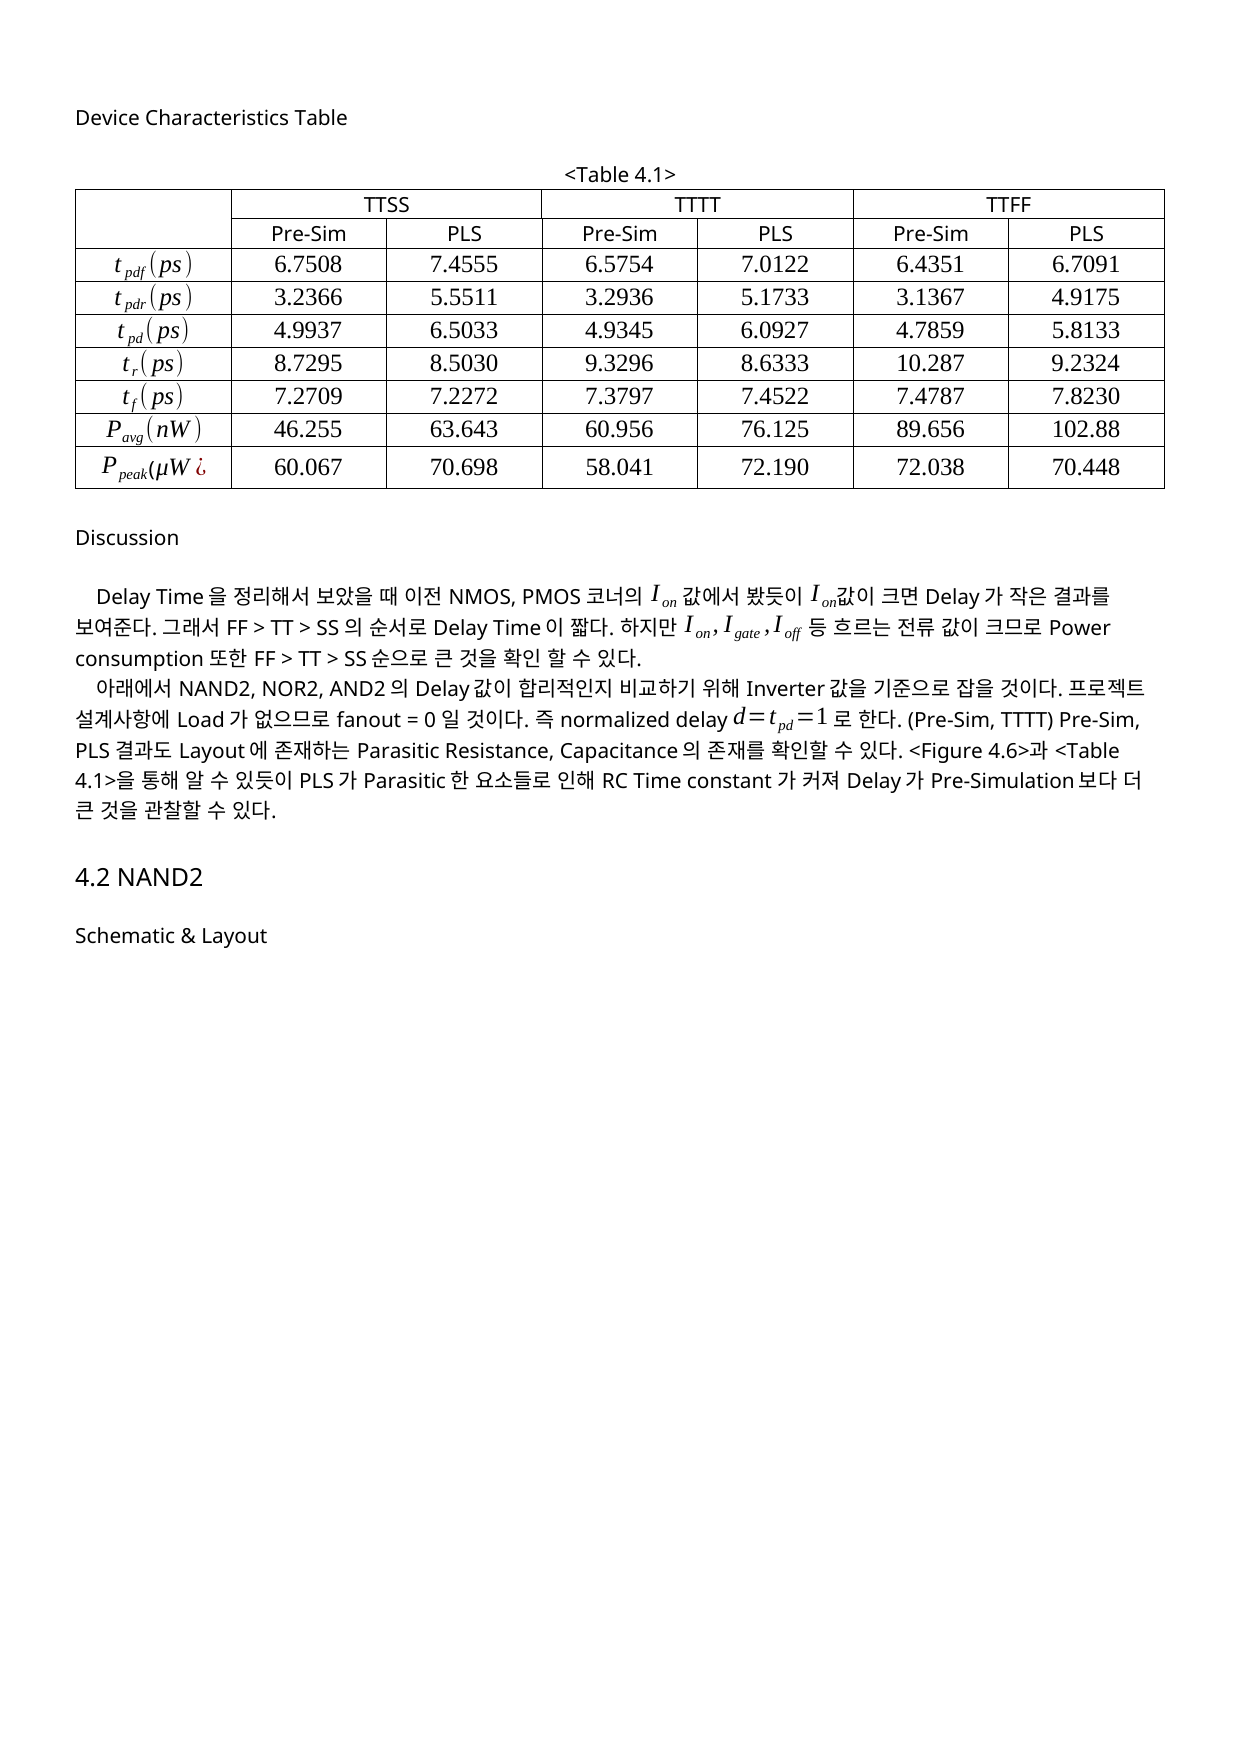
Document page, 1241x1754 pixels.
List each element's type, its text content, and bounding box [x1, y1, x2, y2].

table_cell [543, 447, 697, 487]
table_cell [387, 447, 542, 487]
table_cell [232, 447, 386, 487]
text Device Characteristics Table [75, 103, 1165, 132]
text Schematic & Layout [75, 922, 1165, 950]
table_cell [698, 381, 853, 413]
table_cell [854, 282, 1008, 314]
table_cell [387, 414, 542, 446]
text <Table 4.1> [75, 160, 1165, 189]
table_cell [76, 249, 231, 281]
table_cell [1009, 282, 1164, 314]
table_cell [387, 249, 542, 281]
table_cell [1009, 249, 1164, 281]
table_cell [387, 348, 542, 380]
table_cell [698, 348, 853, 380]
table_cell [543, 249, 697, 281]
table_cell [1009, 414, 1164, 446]
table_header TTTT [542, 190, 853, 218]
table_cell [1009, 447, 1164, 487]
table_cell [232, 315, 386, 347]
table_cell [854, 447, 1008, 487]
table_cell [387, 381, 542, 413]
table_cell [543, 348, 697, 380]
text 아래에서 NAND2, NOR2, AND2의 Delay값이 합리적인지 비교하기 위해 Inverter값을 기준으로 잡을 것이다. 프로젝트 설계사항에 Load가 없으므로 fanout = 0 일 것이다. 즉 normalized delay 로 한다. (Pre-Sim, TTTT) Pre-Sim, PLS 결과도 Layout에 존재하는 Parasitic Resistance, Capacitance의 존재를 확인할 수 있다. <Figure 4.6>과 <Table 4.1>을 통해 알 수 있듯이 PLS가 Parasitic한 요소들로 인해 RC Time constant 가 커져 Delay가 Pre-Simulation보다 더 큰 것을 관찰할 수 있다. [75, 672, 1165, 825]
text Discussion [75, 523, 1165, 551]
table_cell [76, 315, 231, 347]
table_cell [76, 282, 231, 314]
table_cell [854, 414, 1008, 446]
table_cell [232, 348, 386, 380]
table_cell Pre-Sim [232, 219, 386, 248]
table_cell [232, 282, 386, 314]
table_cell [854, 381, 1008, 413]
table_cell [698, 249, 853, 281]
table_header TTSS [232, 190, 541, 218]
table_cell Pre-Sim [854, 219, 1008, 248]
table_cell [543, 381, 697, 413]
table_cell [1009, 315, 1164, 347]
table_cell PLS [1009, 219, 1164, 248]
table_cell ( [76, 447, 231, 487]
table_cell [1009, 381, 1164, 413]
table_cell [698, 315, 853, 347]
table_cell [543, 414, 697, 446]
table_cell [76, 414, 231, 446]
table_cell [1009, 348, 1164, 380]
table_cell Pre-Sim [543, 219, 697, 248]
text Delay Time을 정리해서 보았을 때 이전 NMOS, PMOS 코너의 값에서 봤듯이 값이 크면 Delay가 작은 결과를 보여준다. 그래서 FF > TT > SS 의 순서로 Delay Time이 짧다. 하지만 등 흐르는 전류 값이 크므로 Power consumption 또한 FF > TT > SS순으로 큰 것을 확인 할 수 있다. [75, 579, 1165, 672]
table_cell [543, 315, 697, 347]
table_cell [232, 414, 386, 446]
table_cell [387, 282, 542, 314]
subtitle 4.2 NAND2 [75, 859, 1165, 893]
table_cell [543, 282, 697, 314]
table_cell [232, 249, 386, 281]
table_header TTFF [854, 190, 1164, 218]
table_cell [387, 315, 542, 347]
table_cell [698, 414, 853, 446]
table_cell [854, 249, 1008, 281]
table_header [76, 190, 231, 248]
table_cell [76, 381, 231, 413]
table_cell [698, 282, 853, 314]
table_cell PLS [698, 219, 853, 248]
table_cell [854, 315, 1008, 347]
table_cell [698, 447, 853, 487]
table_cell [232, 381, 386, 413]
table_cell PLS [387, 219, 542, 248]
table_cell [76, 348, 231, 380]
table_cell [854, 348, 1008, 380]
